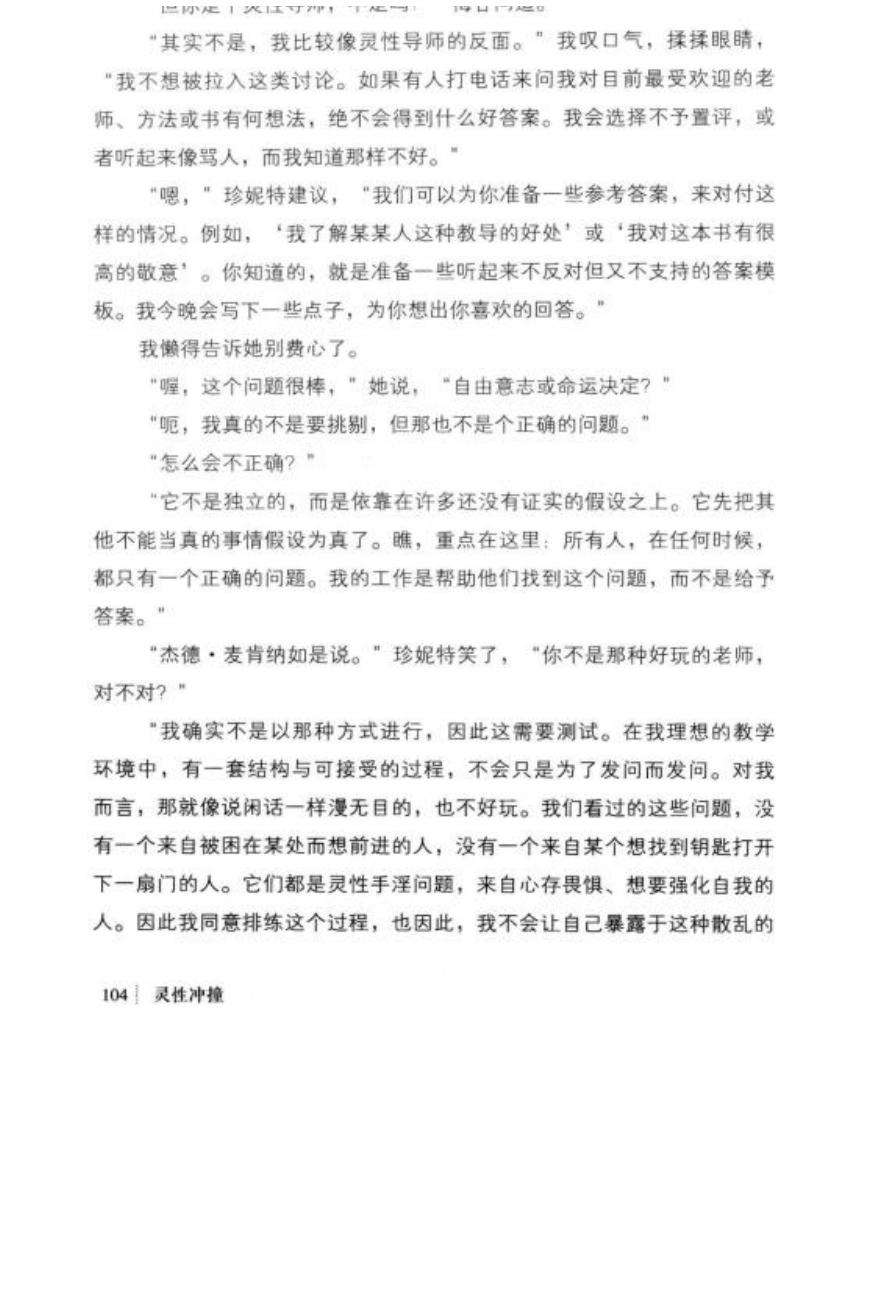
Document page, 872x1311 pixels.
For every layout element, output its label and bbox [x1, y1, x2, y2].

picture [0, 6, 872, 1054]
